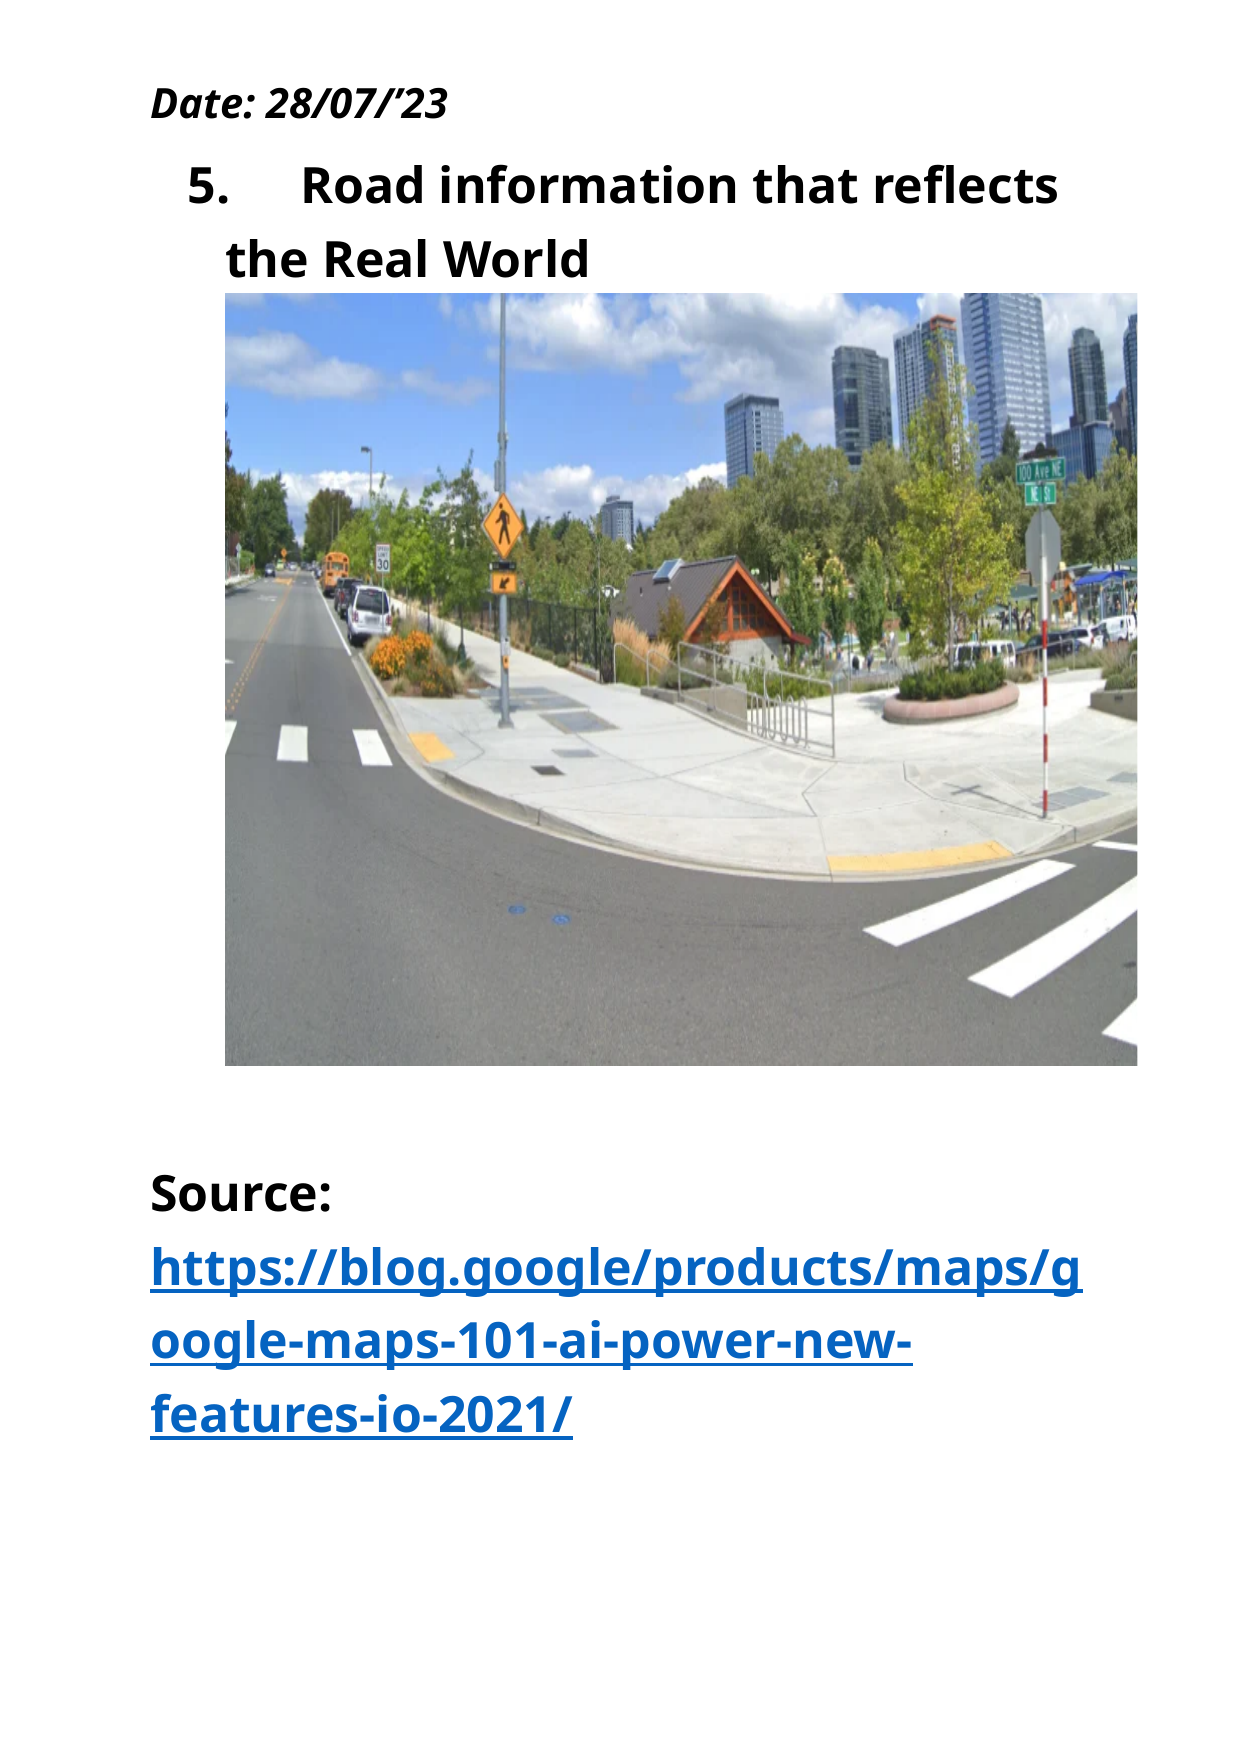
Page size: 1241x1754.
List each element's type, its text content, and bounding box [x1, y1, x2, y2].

picture [225, 293, 1138, 1066]
text Source: https://blog.google/products/maps/google-maps-101-ai-power-new-features-io-2021/ [150, 1158, 1090, 1447]
